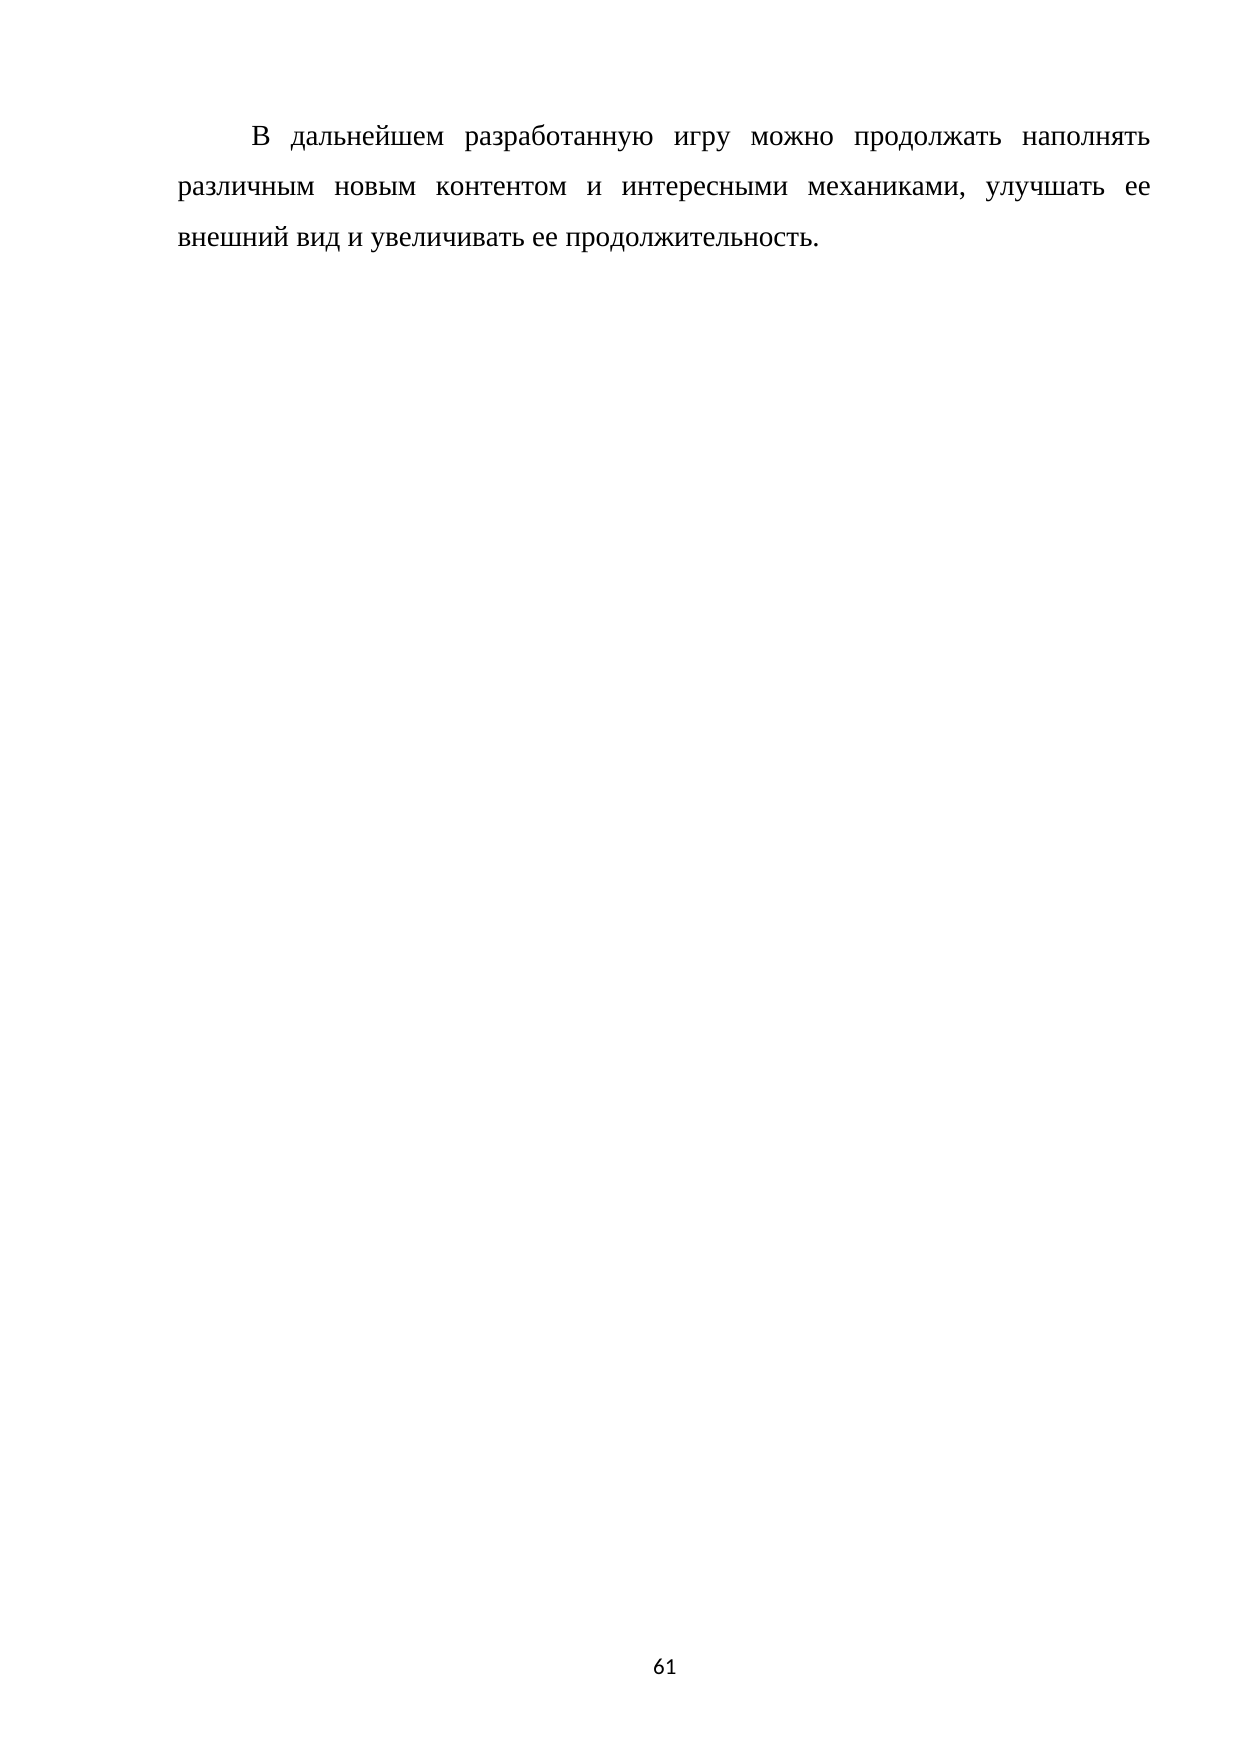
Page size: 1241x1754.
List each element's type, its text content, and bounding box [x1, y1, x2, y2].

text В дальнейшем разработанную игру можно продолжать наполнять различным новым контентом и интересными механиками, улучшать ее внешний вид и увеличивать ее продолжительность. [177, 118, 1152, 252]
